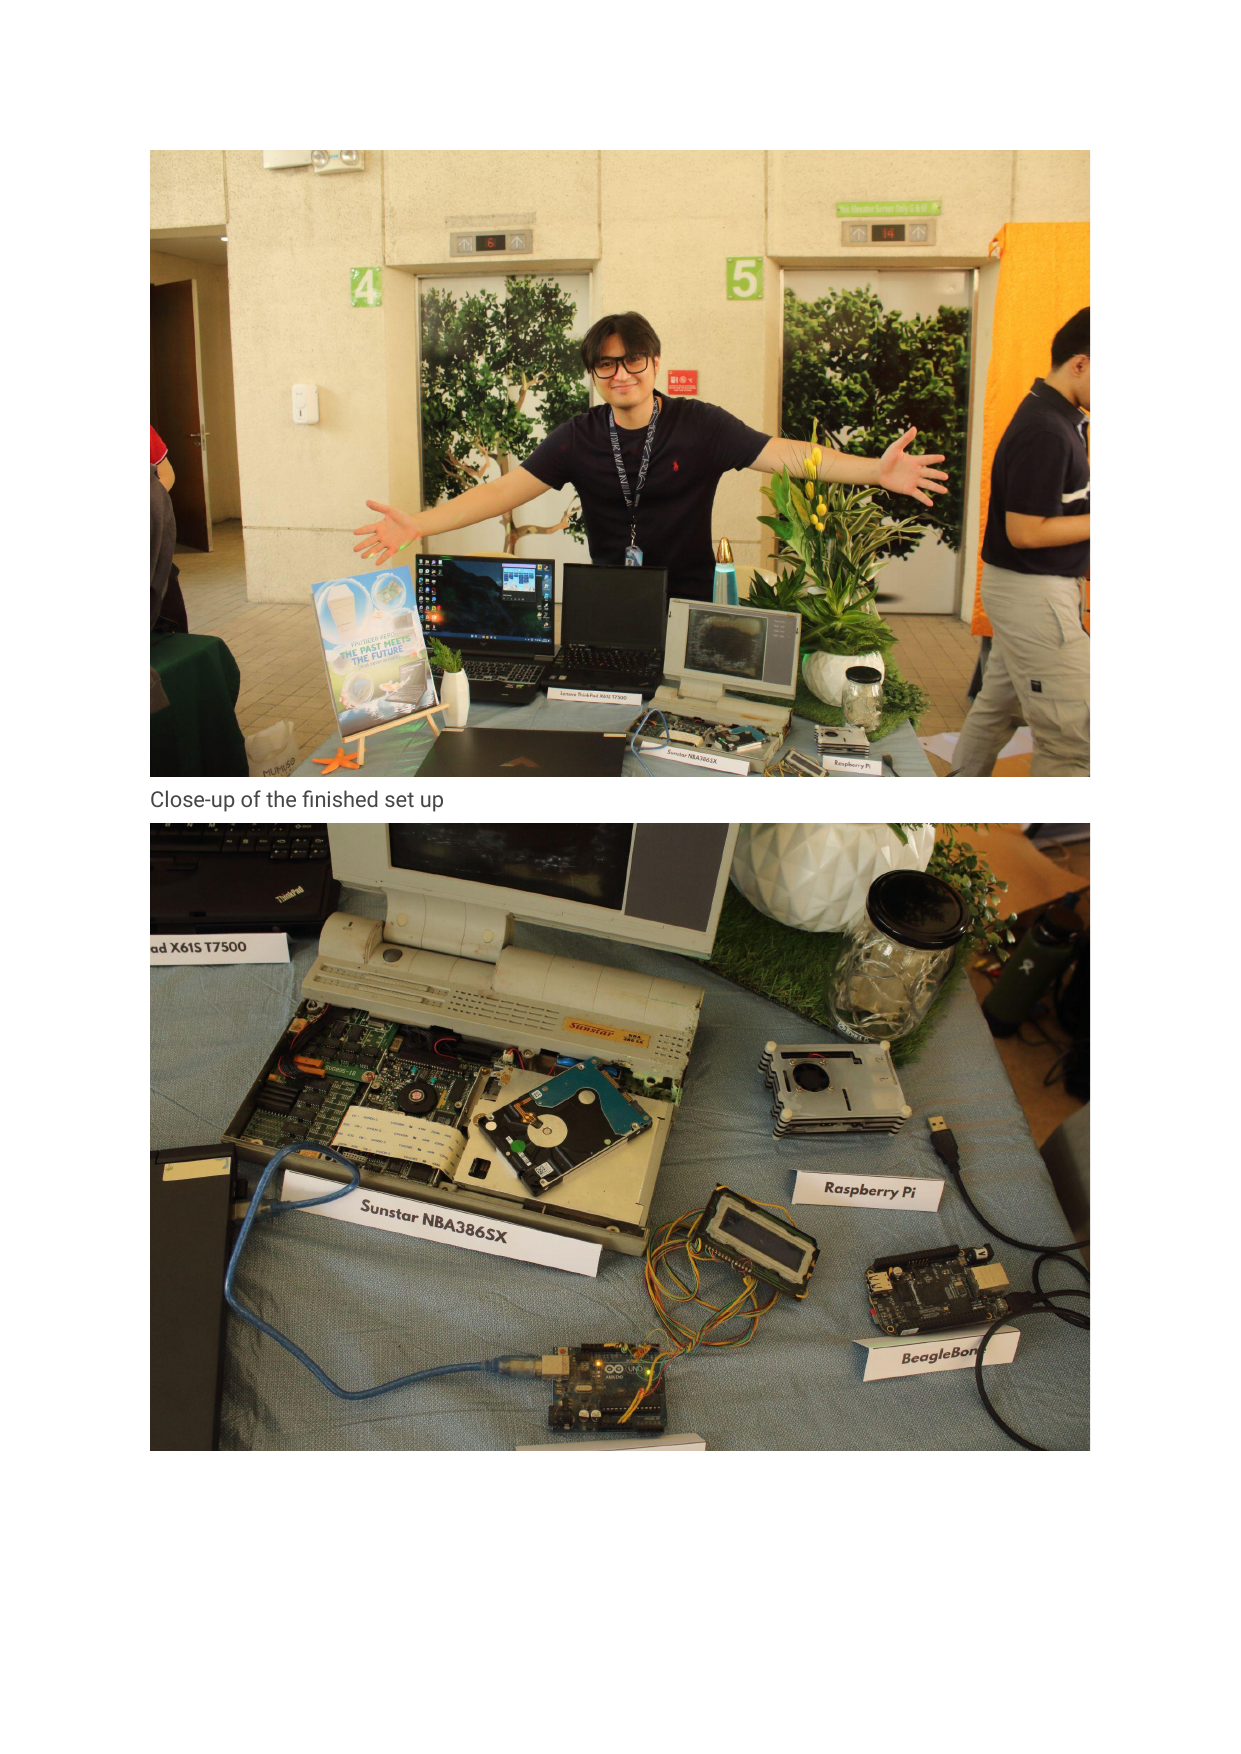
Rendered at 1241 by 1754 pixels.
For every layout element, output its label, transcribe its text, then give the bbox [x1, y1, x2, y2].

text Close-up of the finished set up [150, 787, 1090, 813]
picture [150, 823, 1091, 1451]
picture [150, 150, 1091, 777]
